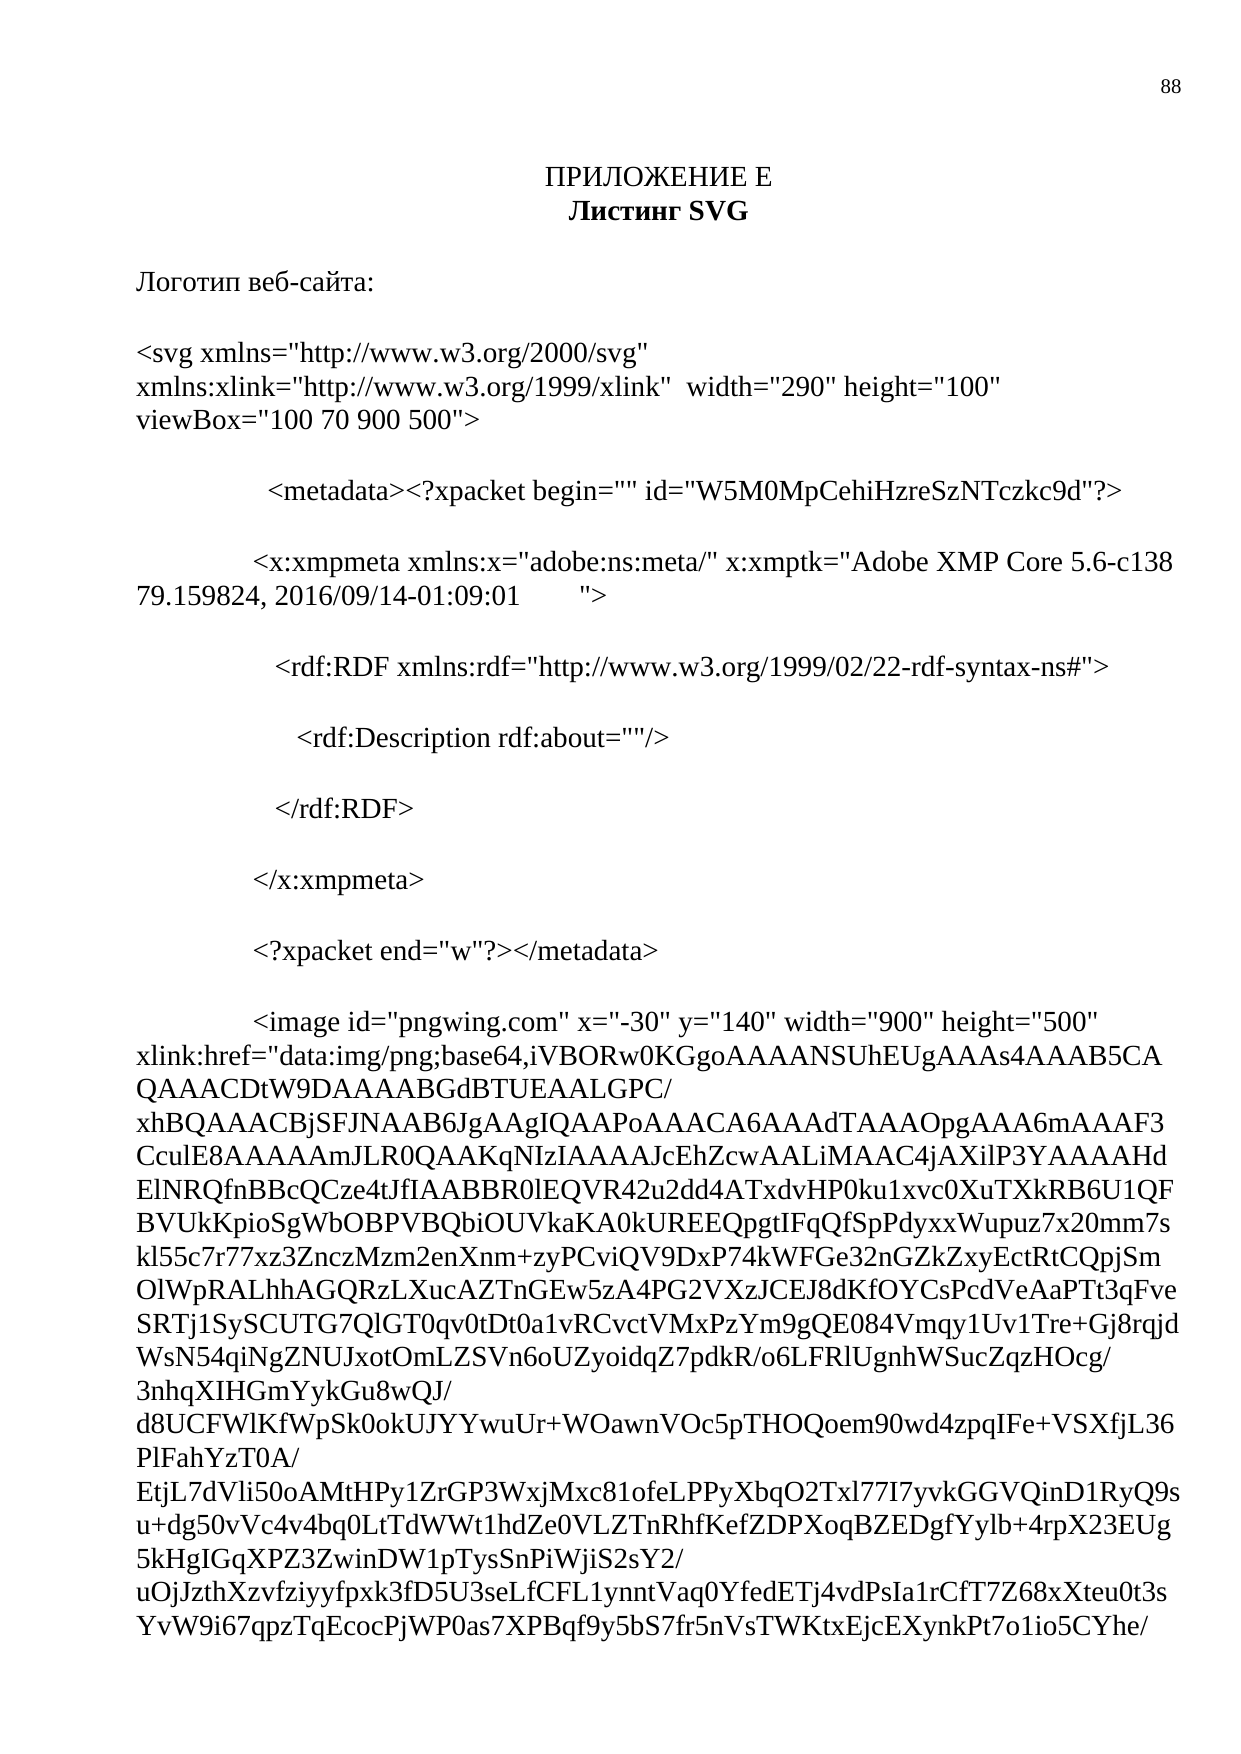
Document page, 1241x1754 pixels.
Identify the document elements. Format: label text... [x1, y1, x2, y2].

text <metadata><?xpacket begin="" id="W5M0MpCehiHzreSzNTczkc9d"?> [136, 473, 1181, 507]
text ПРИЛОЖЕНИЕ Е Листинг SVG [136, 159, 1181, 227]
text Логотип веб-сайта: [136, 264, 1181, 298]
text </x:xmpmeta> [136, 862, 1181, 896]
text <x:xmpmeta xmlns:x="adobe:ns:meta/" x:xmptk="Adobe XMP Core 5.6-c138 79.159824, 2016/09/14-01:09:01 "> [136, 544, 1181, 611]
text <rdf:RDF xmlns:rdf="http://www.w3.org/1999/02/22-rdf-syntax-ns#"> [136, 649, 1181, 682]
text <svg xmlns="http://www.w3.org/2000/svg" xmlns:xlink="http://www.w3.org/1999/xlink" width="290" height="100" viewBox="100 70 900 500"> [136, 335, 1181, 436]
text <rdf:Description rdf:about=""/> [136, 720, 1181, 753]
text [136, 1004, 1181, 1641]
text <?xpacket end="w"?></metadata> [136, 933, 1181, 967]
text </rdf:RDF> [136, 791, 1181, 824]
